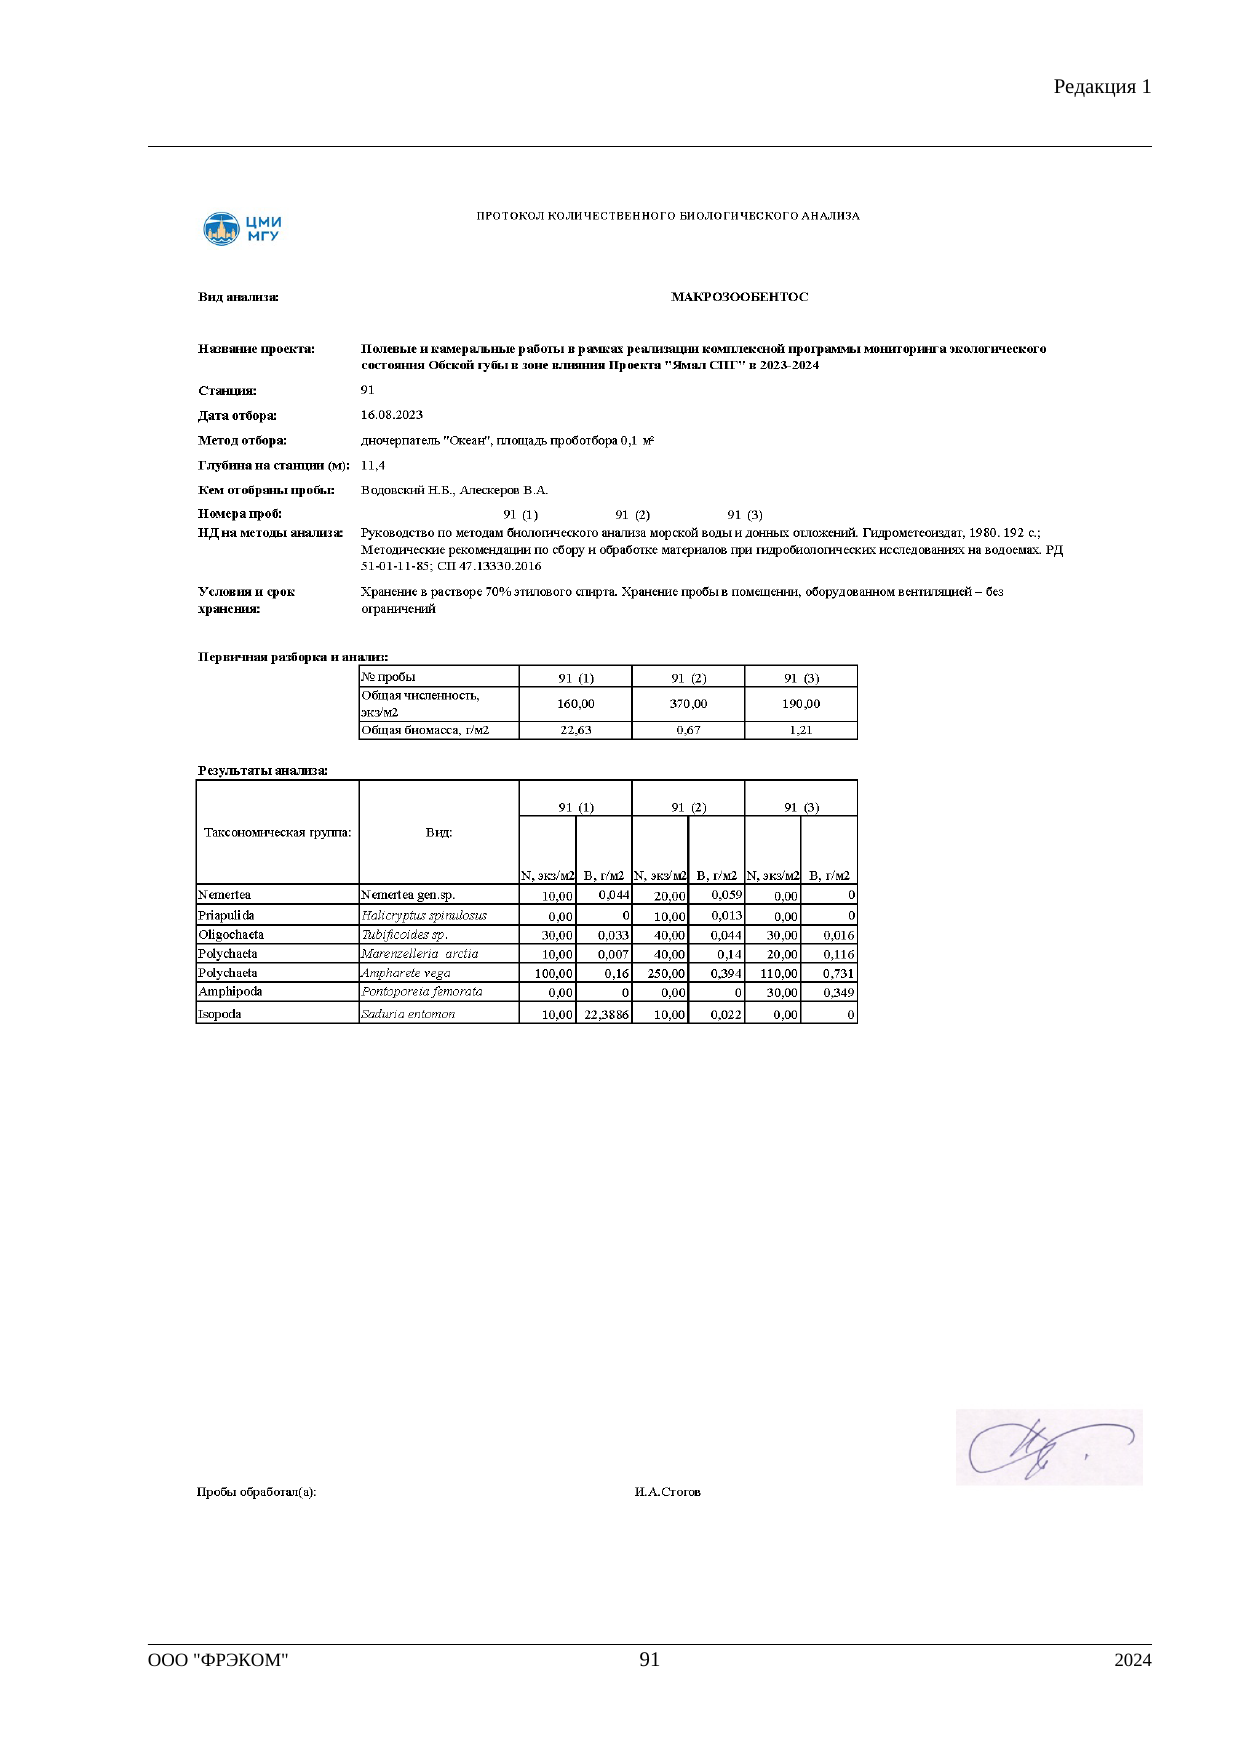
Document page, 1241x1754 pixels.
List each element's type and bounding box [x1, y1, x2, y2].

picture [147, 168, 1152, 1588]
